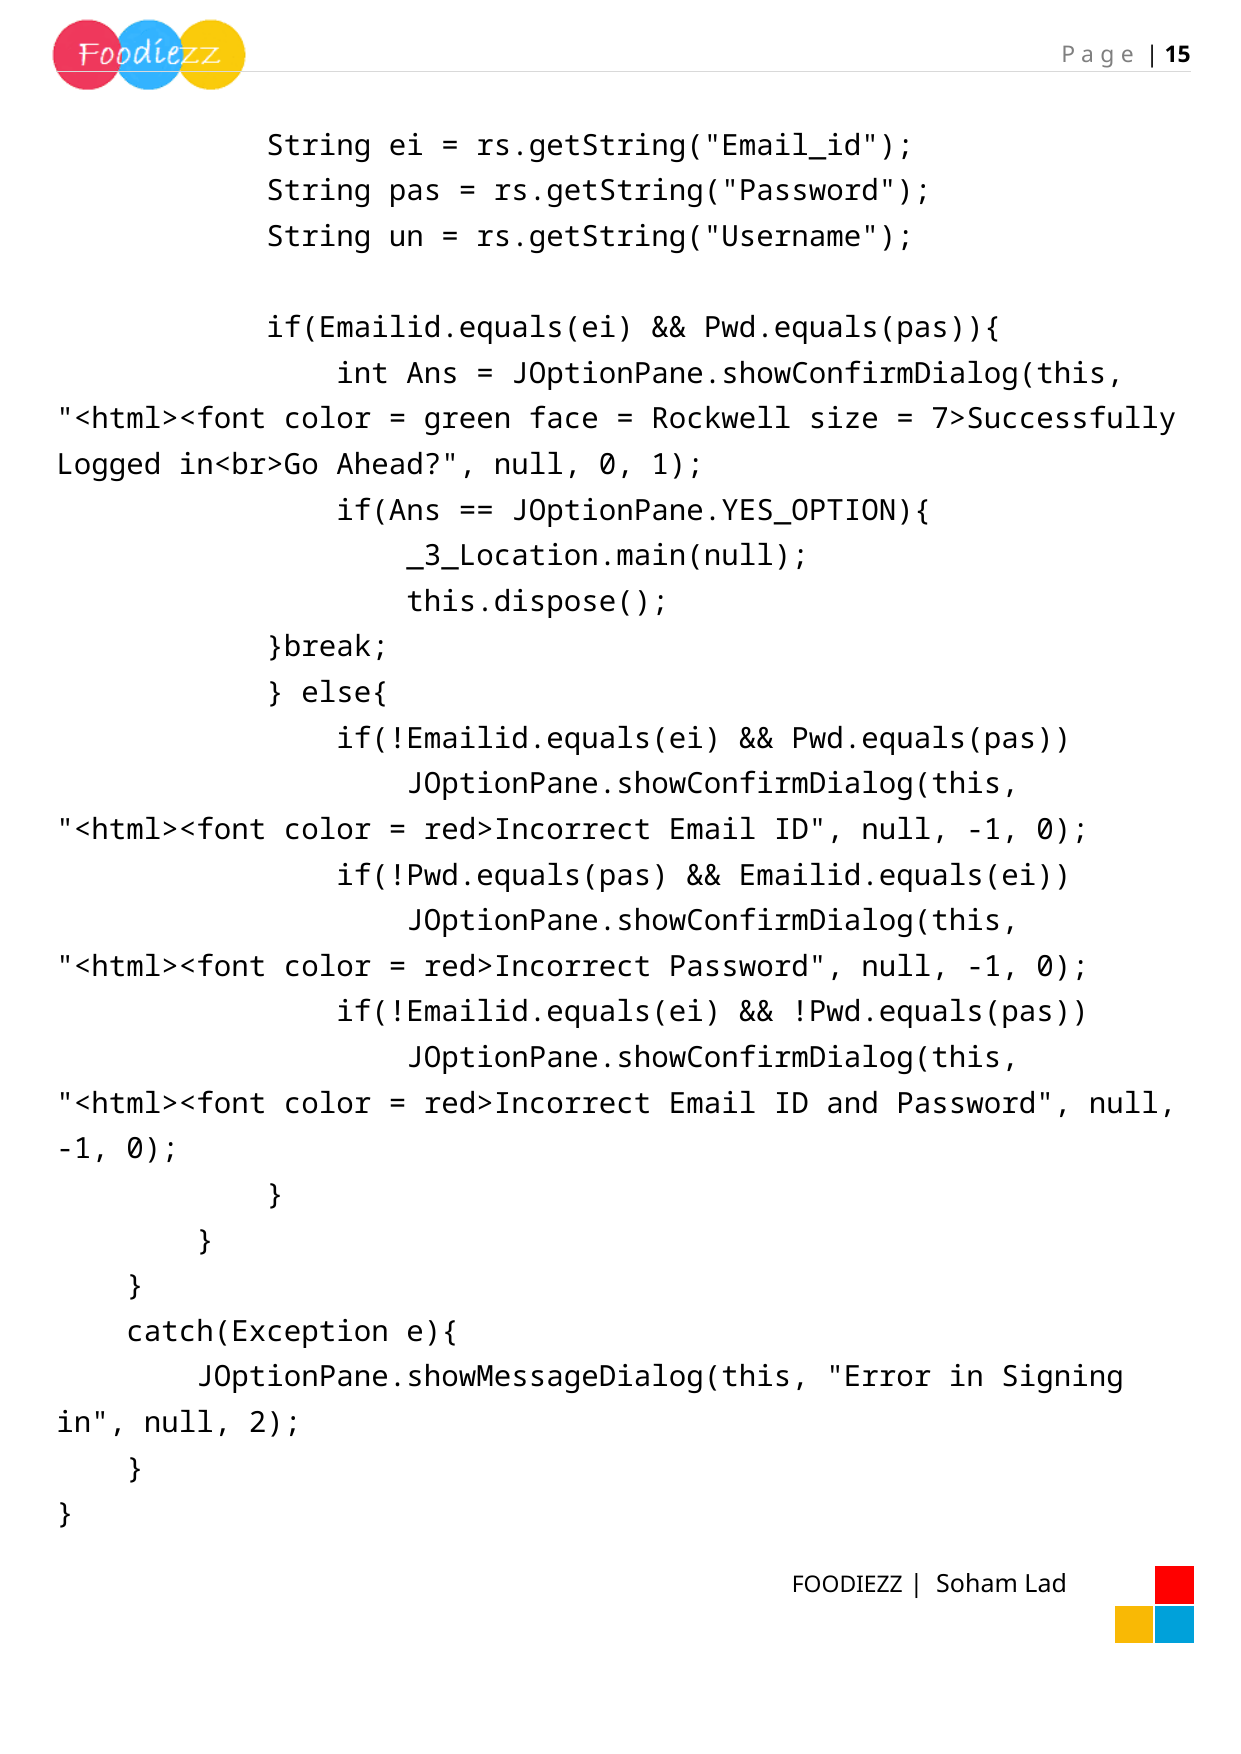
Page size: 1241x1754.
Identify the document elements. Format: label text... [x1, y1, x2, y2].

text if(!Emailid.equals(ei) && Pwd.equals(pas)) [56, 717, 1191, 757]
text JOptionPane.showConfirmDialog(this, "<html><font color = red>Incorrect Email ID", null, -1, 0); [56, 762, 1191, 848]
text if(!Emailid.equals(ei) && !Pwd.equals(pas)) [56, 991, 1191, 1030]
text String ei = rs.getString("Email_id"); [56, 124, 1191, 163]
text } [56, 1173, 1191, 1213]
text if(Ans == JOptionPane.YES_OPTION){ [56, 489, 1191, 528]
text String un = rs.getString("Username"); [56, 215, 1191, 255]
text String pas = rs.getString("Password"); [56, 169, 1191, 209]
text if(!Pwd.equals(pas) && Emailid.equals(ei)) [56, 854, 1191, 893]
picture [16, 3, 296, 114]
text } else{ [56, 671, 1191, 711]
text JOptionPane.showMessageDialog(this, "Error in Signing in", null, 2); [56, 1356, 1191, 1441]
text this.dispose(); [56, 580, 1191, 620]
text _3_Location.main(null); [56, 534, 1191, 574]
text JOptionPane.showConfirmDialog(this, "<html><font color = red>Incorrect Email ID and Password", null, -1, 0); [56, 1036, 1191, 1167]
text } [56, 1264, 1191, 1304]
text int Ans = JOptionPane.showConfirmDialog(this, "<html><font color = green face = Rockwell size = 7>Successfully Logged in<br>Go Ahead?", null, 0, 1); [56, 352, 1191, 483]
text }break; [56, 626, 1191, 665]
text } [56, 1219, 1191, 1258]
text if(Emailid.equals(ei) && Pwd.equals(pas)){ [56, 306, 1191, 346]
text catch(Exception e){ [56, 1310, 1191, 1350]
text } [56, 1492, 1191, 1532]
text JOptionPane.showConfirmDialog(this, "<html><font color = red>Incorrect Password", null, -1, 0); [56, 899, 1191, 985]
text } [56, 1447, 1191, 1487]
